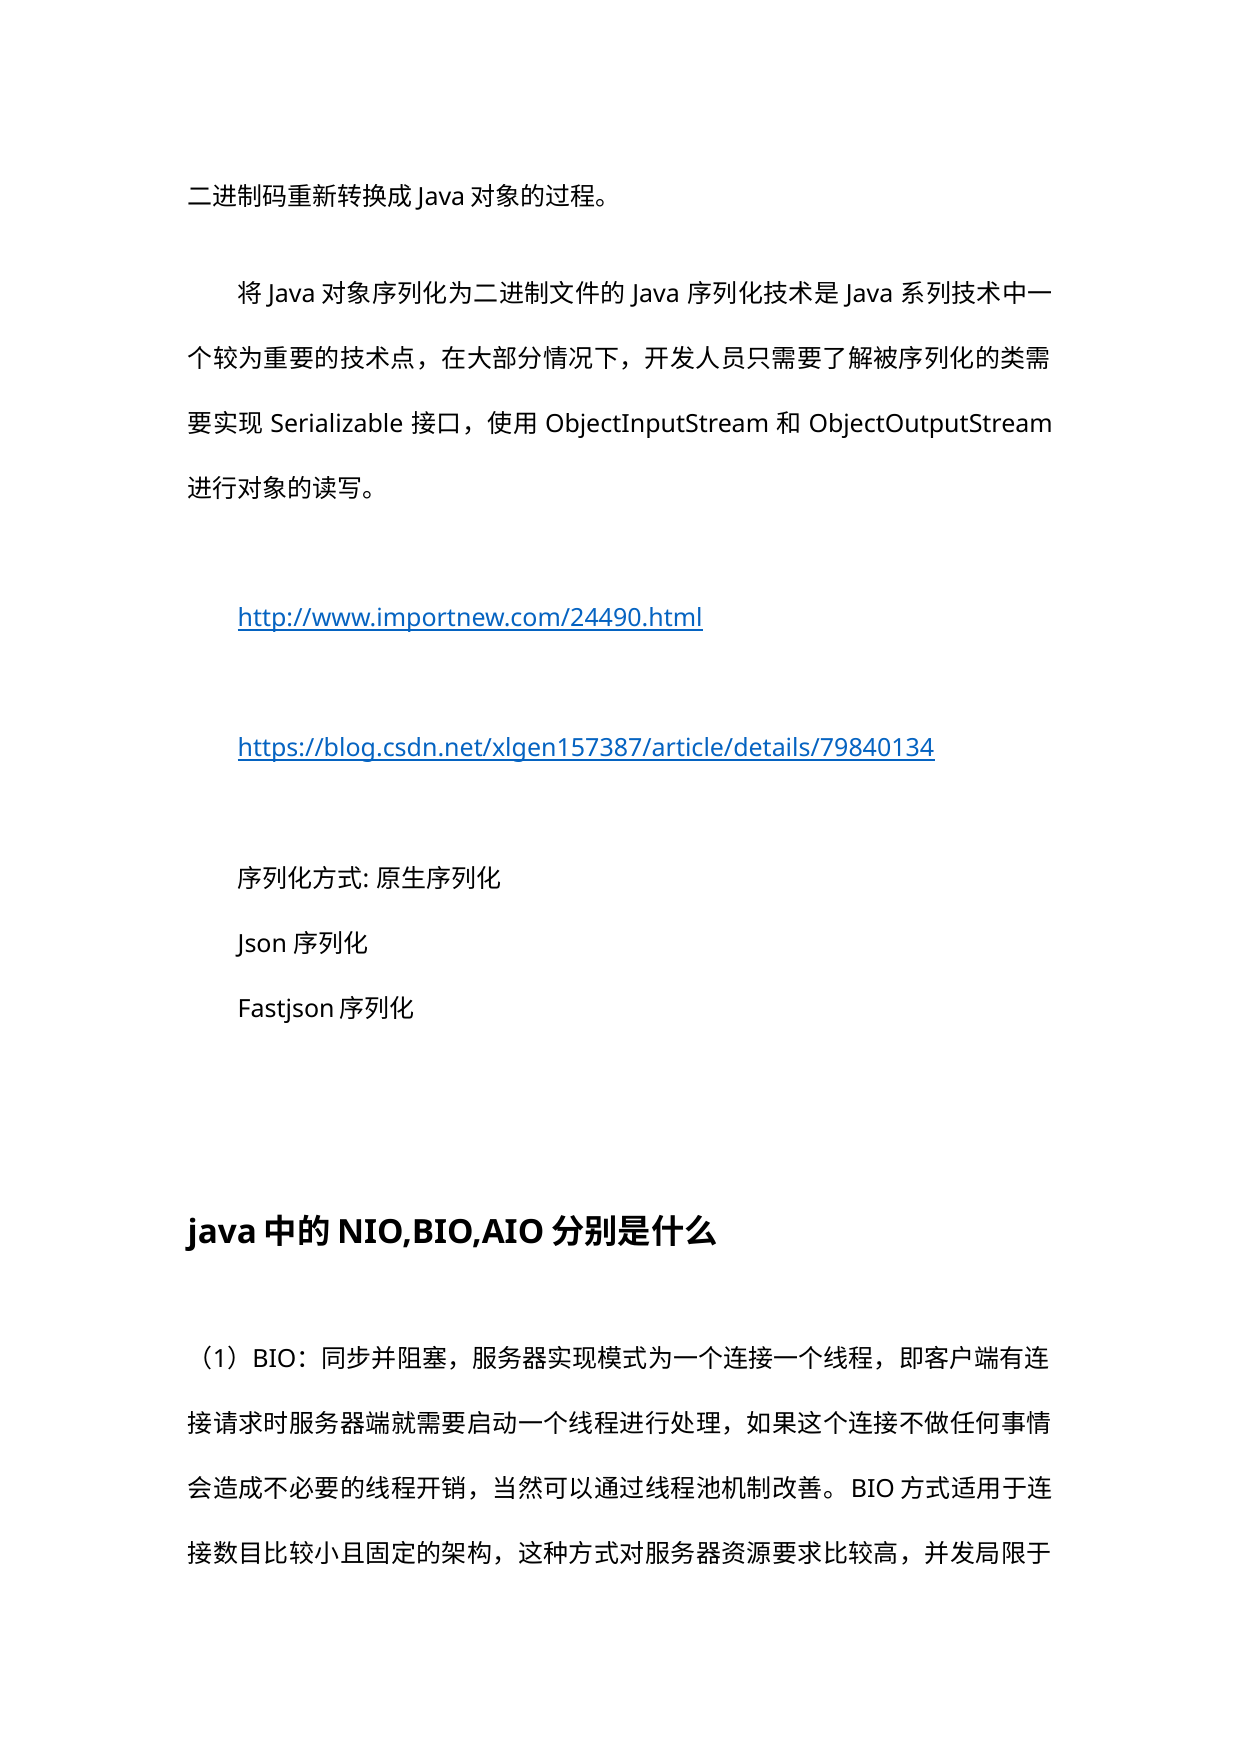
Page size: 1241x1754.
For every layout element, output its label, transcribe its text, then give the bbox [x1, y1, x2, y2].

text 序列化方式: 原生序列化 [187, 844, 1053, 909]
text 将Java对象序列化为二进制文件的 Java 序列化技术是 Java 系列技术中一个较为重要的技术点，在大部分情况下，开发人员只需要了解被序列化的类需要实现 Serializable 接口，使用 ObjectInputStream 和 ObjectOutputStream 进行对象的读写。 [187, 259, 1053, 519]
text Fastjson序列化 [187, 974, 1053, 1039]
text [187, 1324, 1053, 1584]
text https://blog.csdn.net/xlgen157387/article/details/79840134 [187, 714, 1053, 779]
text http://www.importnew.com/24490.html [187, 584, 1053, 649]
subtitle java中的NIO,BIO,AIO分别是什么 [187, 1197, 1053, 1262]
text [187, 162, 1053, 227]
text Json 序列化 [187, 909, 1053, 974]
